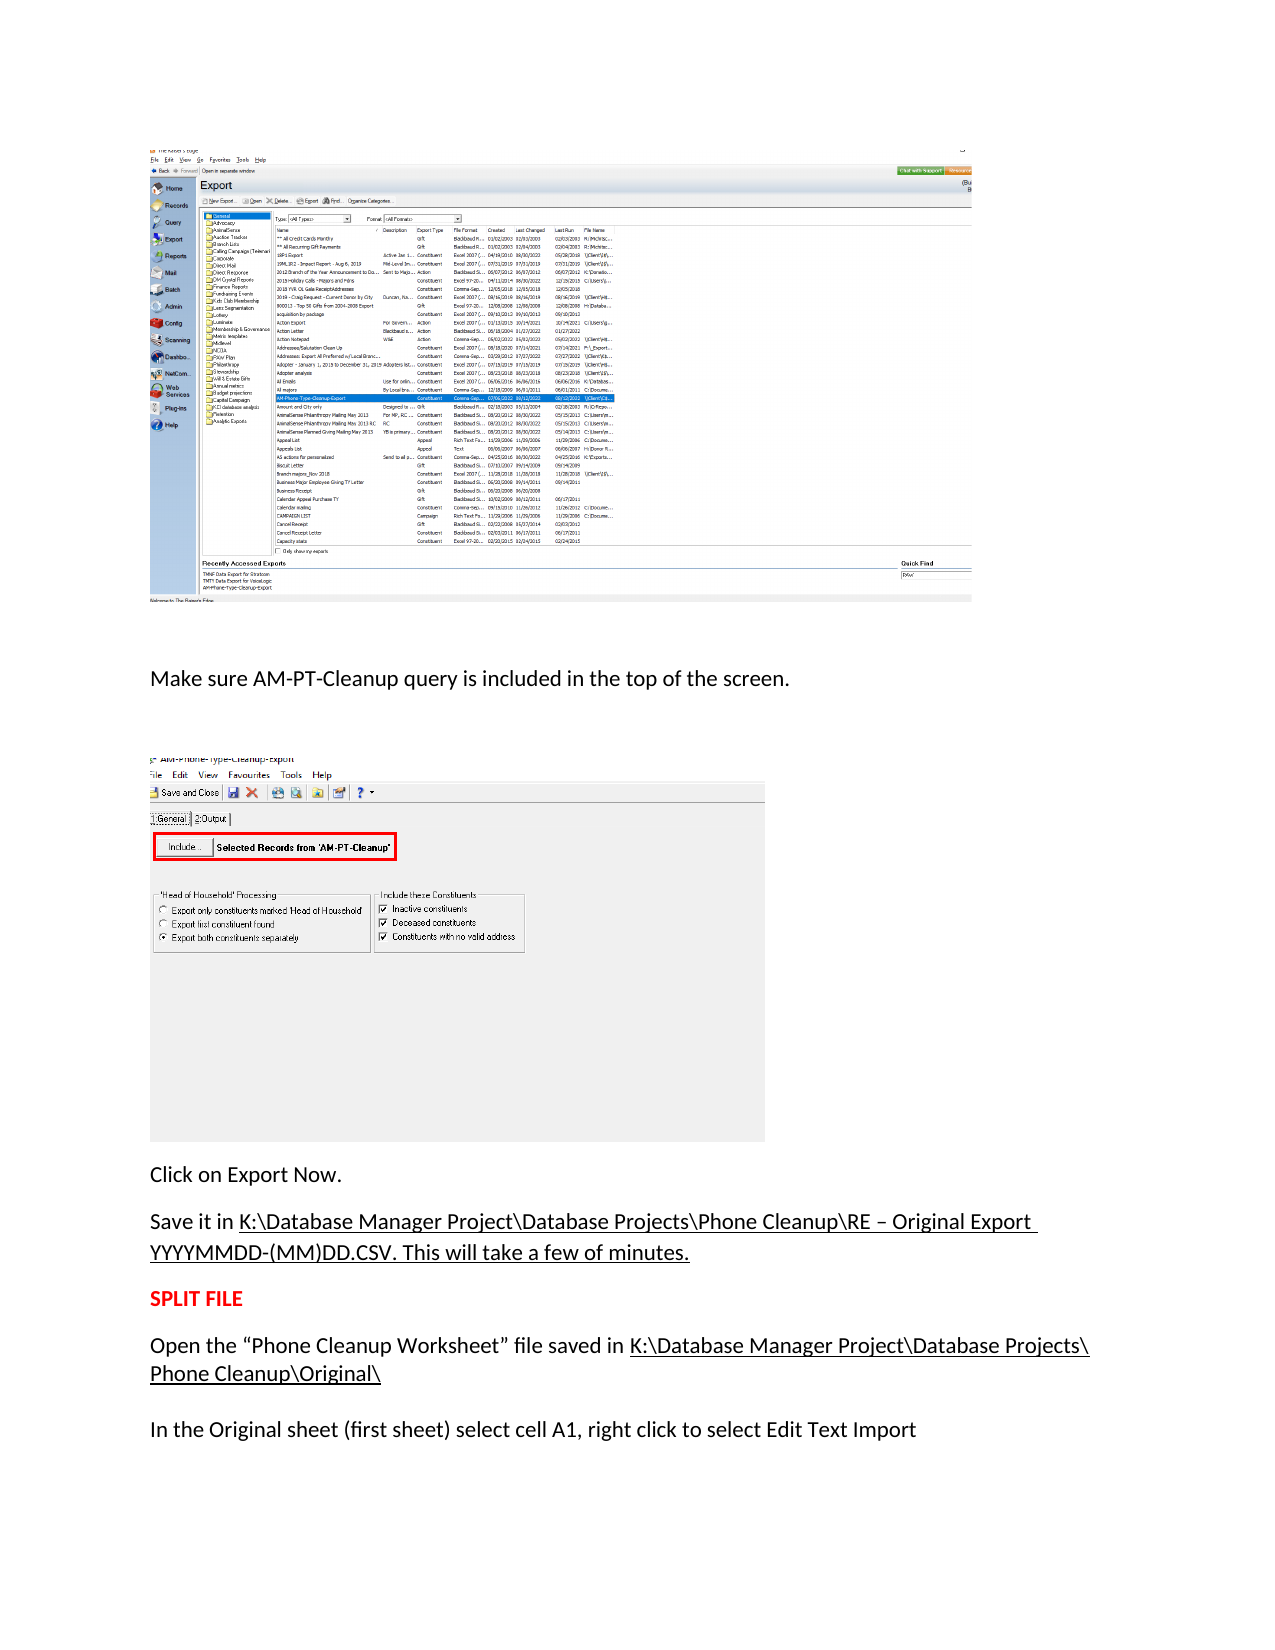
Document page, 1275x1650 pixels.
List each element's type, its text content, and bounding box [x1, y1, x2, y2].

picture [150, 150, 972, 602]
text In the Original sheet (first sheet) select cell A1, right click to select Edit Text Import [150, 1415, 1125, 1443]
text SPLIT FILE [150, 1284, 1125, 1312]
text Click on Export Now. [150, 1161, 1125, 1188]
text Open the “Phone Cleanup Worksheet” file saved in K:\Database Manager Project\Database Projects\Phone Cleanup\Original\ [150, 1331, 1125, 1387]
text Save it in K:\Database Manager Project\Database Projects\Phone Cleanup\RE – Original Export YYYYMMDD-(MM)DD.CSV. This will take a few of minutes. [150, 1207, 1125, 1266]
text Make sure AM-PT-Cleanup query is included in the top of the screen. [150, 664, 1125, 692]
picture [150, 758, 765, 1142]
